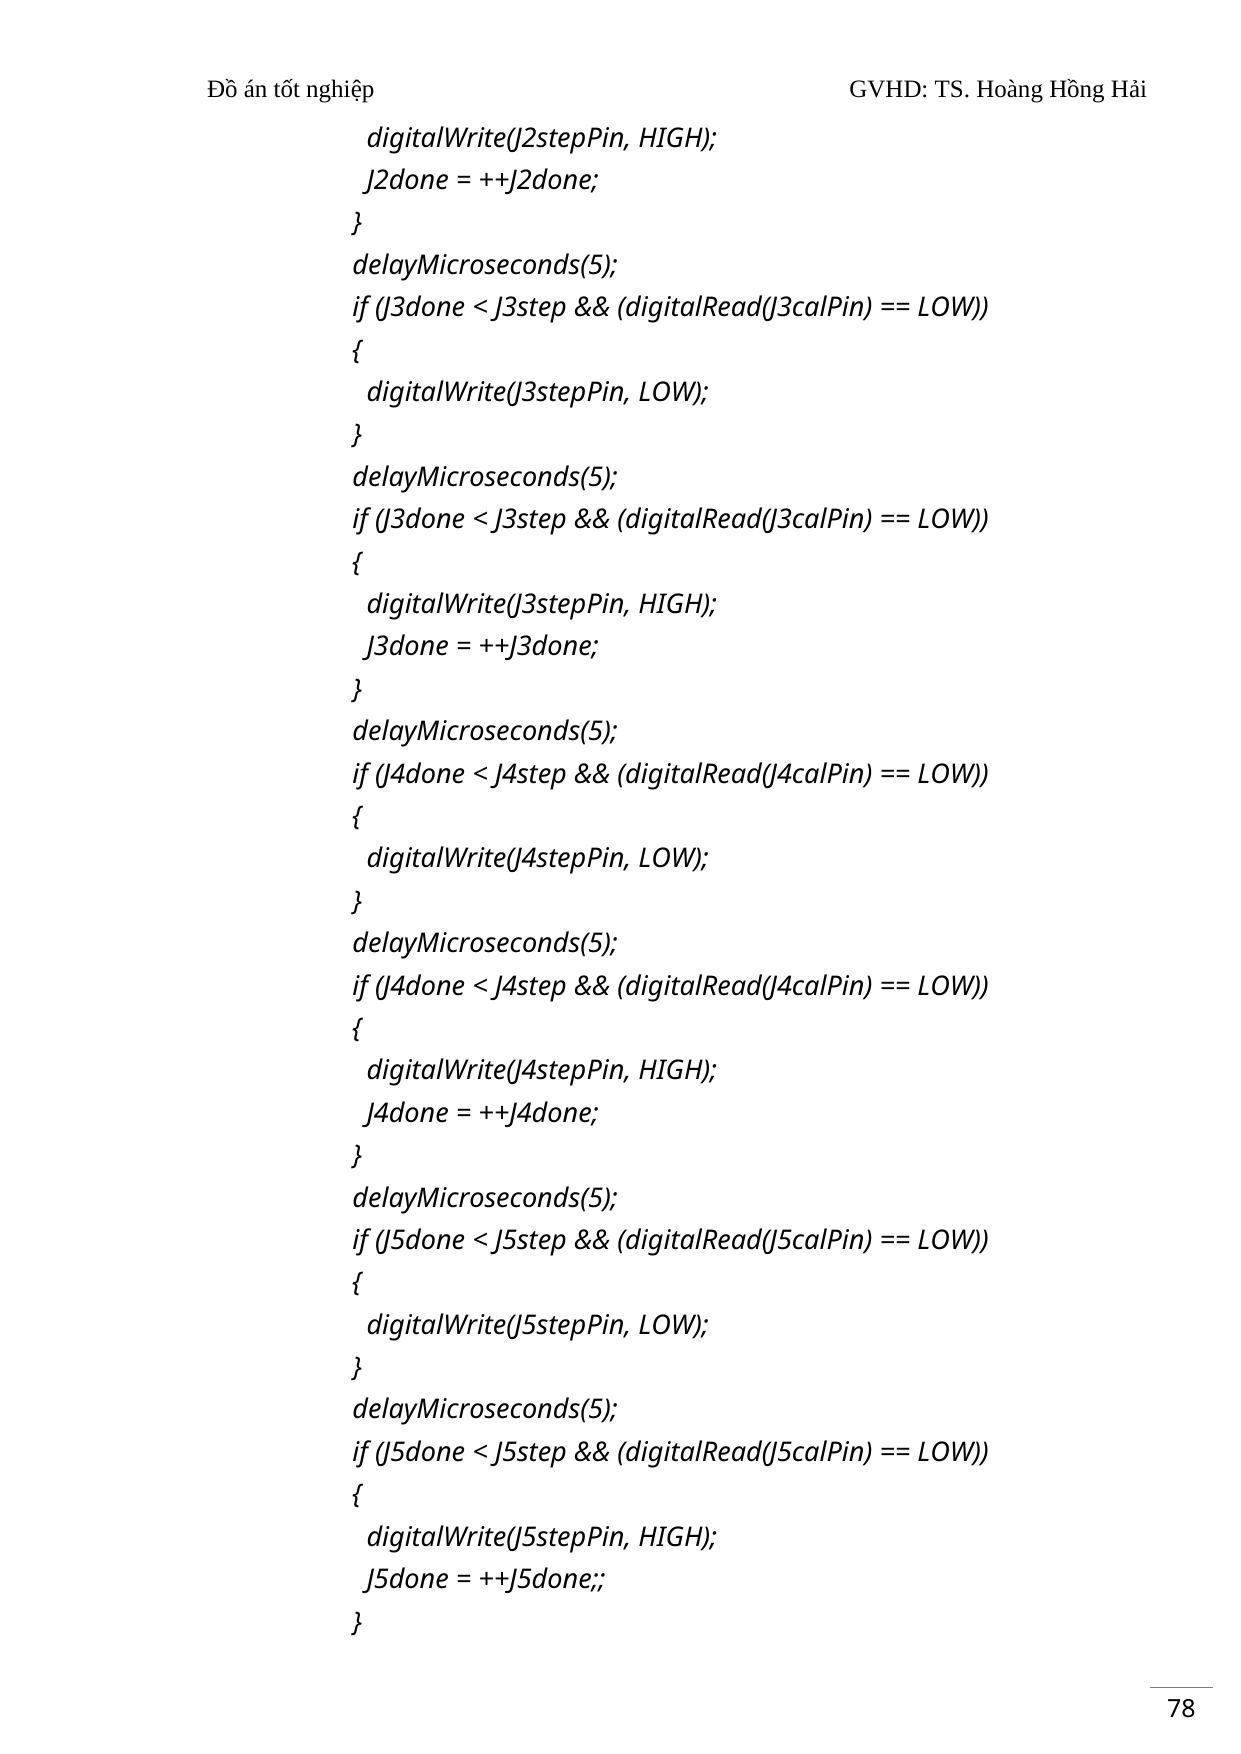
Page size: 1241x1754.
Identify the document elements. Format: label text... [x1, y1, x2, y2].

text } [207, 1348, 1122, 1384]
text if (J3done < J3step && (digitalRead(J3calPin) == LOW)) [207, 500, 1122, 537]
text J4done = ++J4done; [207, 1093, 1122, 1130]
text J2done = ++J2done; [207, 161, 1122, 197]
text if (J4done < J4step && (digitalRead(J4calPin) == LOW)) [207, 966, 1122, 1003]
text digitalWrite(J5stepPin, HIGH); [207, 1517, 1122, 1554]
text } [207, 1136, 1122, 1172]
text digitalWrite(J3stepPin, LOW); [207, 372, 1122, 409]
text if (J5done < J5step && (digitalRead(J5calPin) == LOW)) [207, 1220, 1122, 1257]
text digitalWrite(J4stepPin, HIGH); [207, 1051, 1122, 1088]
text } [207, 415, 1122, 452]
text { [207, 542, 1122, 579]
text J5done = ++J5done;; [207, 1559, 1122, 1596]
text } [207, 669, 1122, 706]
text J3done = ++J3done; [207, 627, 1122, 664]
text if (J5done < J5step && (digitalRead(J5calPin) == LOW)) [207, 1432, 1122, 1469]
text { [207, 1008, 1122, 1045]
text { [207, 796, 1122, 833]
text { [207, 330, 1122, 367]
text delayMicroseconds(5); [207, 245, 1122, 282]
text digitalWrite(J5stepPin, LOW); [207, 1305, 1122, 1342]
text if (J4done < J4step && (digitalRead(J4calPin) == LOW)) [207, 754, 1122, 791]
text delayMicroseconds(5); [207, 712, 1122, 748]
text { [207, 1475, 1122, 1512]
text delayMicroseconds(5); [207, 924, 1122, 961]
text { [207, 1263, 1122, 1300]
text } [207, 203, 1122, 240]
text digitalWrite(J4stepPin, LOW); [207, 839, 1122, 876]
text if (J3done < J3step && (digitalRead(J3calPin) == LOW)) [207, 288, 1122, 324]
text delayMicroseconds(5); [207, 1178, 1122, 1215]
text digitalWrite(J3stepPin, HIGH); [207, 584, 1122, 621]
text delayMicroseconds(5); [207, 1390, 1122, 1427]
text digitalWrite(J2stepPin, HIGH); [207, 118, 1122, 155]
text } [207, 881, 1122, 918]
text } [207, 1602, 1122, 1639]
text delayMicroseconds(5); [207, 457, 1122, 494]
